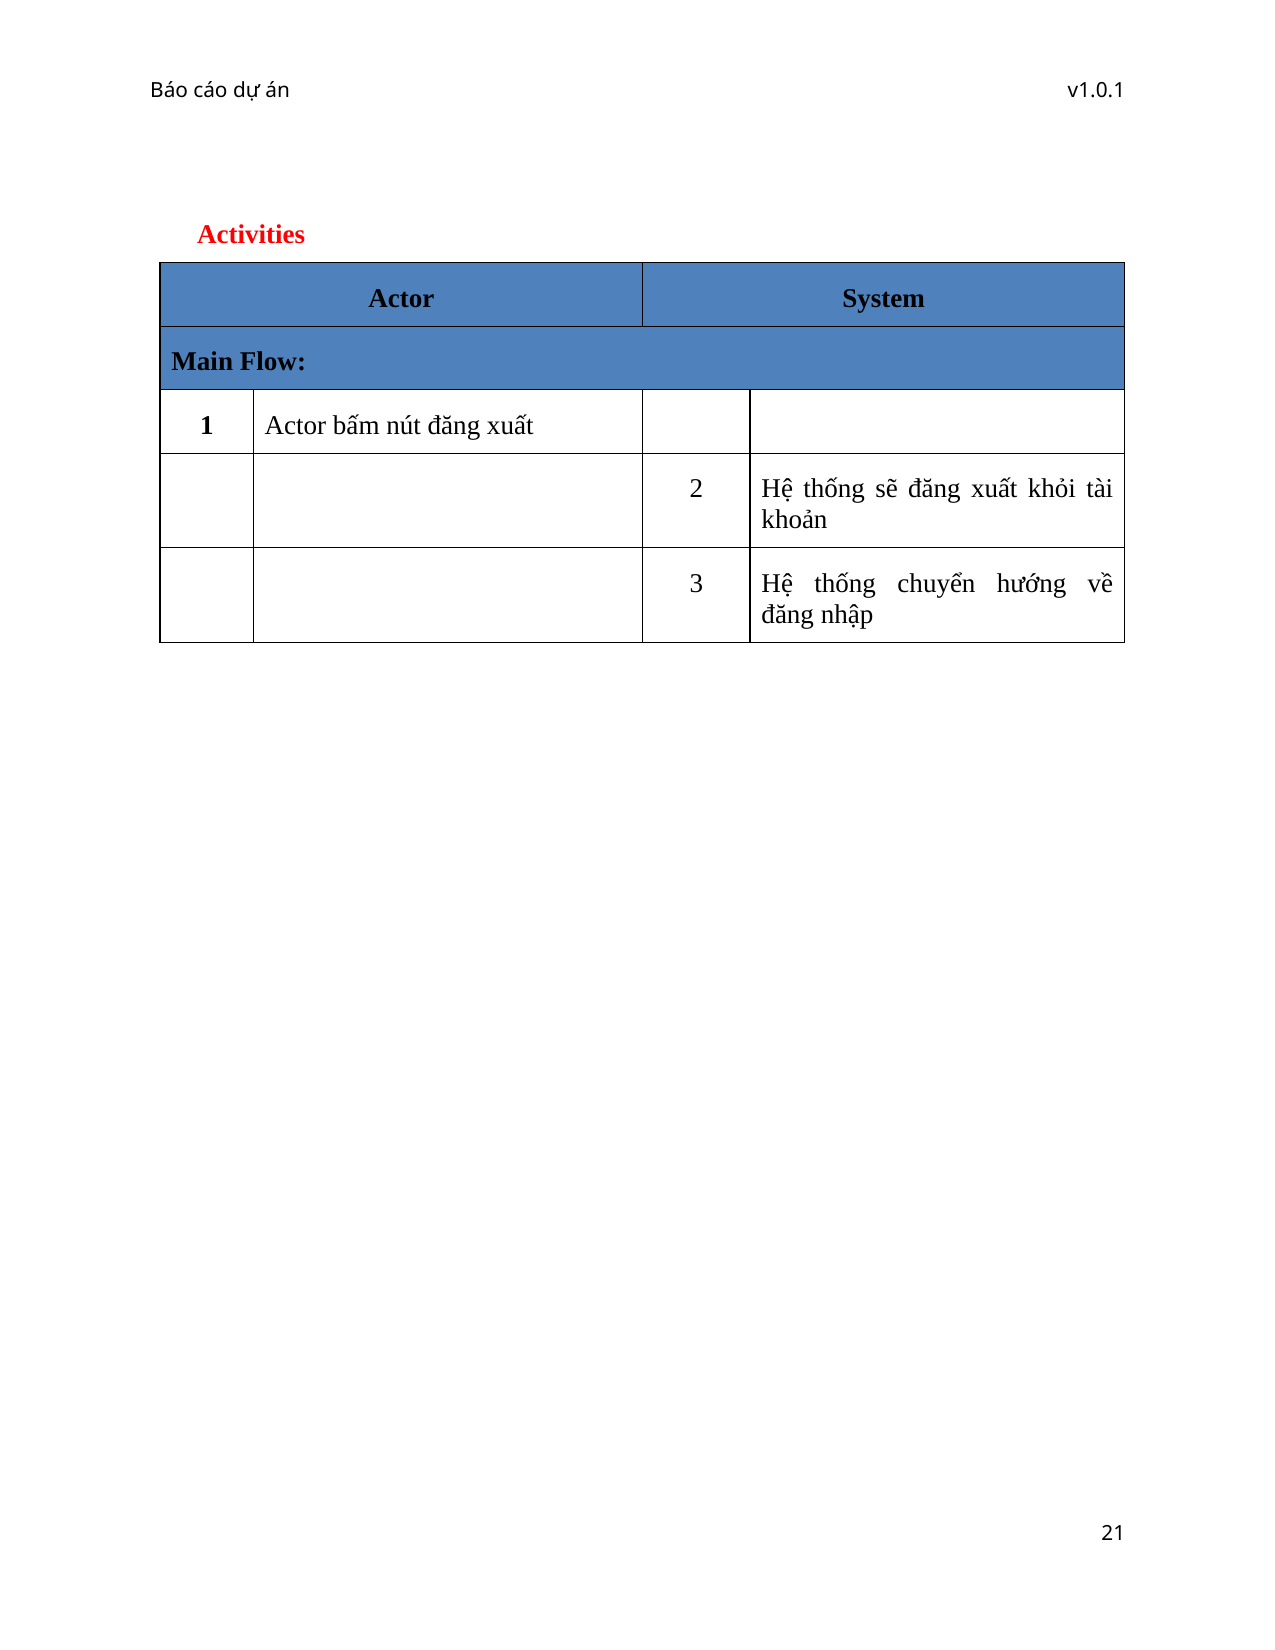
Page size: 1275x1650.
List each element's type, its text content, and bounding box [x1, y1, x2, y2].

table_header Actor [161, 263, 642, 326]
table_cell Actor bấm nút đăng xuất [254, 390, 642, 453]
table_cell [161, 548, 253, 642]
table_cell 2 [643, 454, 749, 547]
table_cell [254, 548, 642, 642]
subtitle Activities [159, 219, 1125, 250]
table_cell [751, 390, 1124, 453]
table_cell Hệ thống chuyển hướng về đăng nhập [751, 548, 1124, 642]
table_cell Hệ thống sẽ đăng xuất khỏi tài khoản [751, 454, 1124, 547]
table_cell [161, 454, 253, 547]
table_cell 3 [643, 548, 749, 642]
table_cell Main Flow: [161, 327, 1124, 389]
table_cell 1 [161, 390, 253, 453]
table_cell [643, 390, 749, 453]
table_cell [254, 454, 642, 547]
table_header System [643, 263, 1124, 326]
